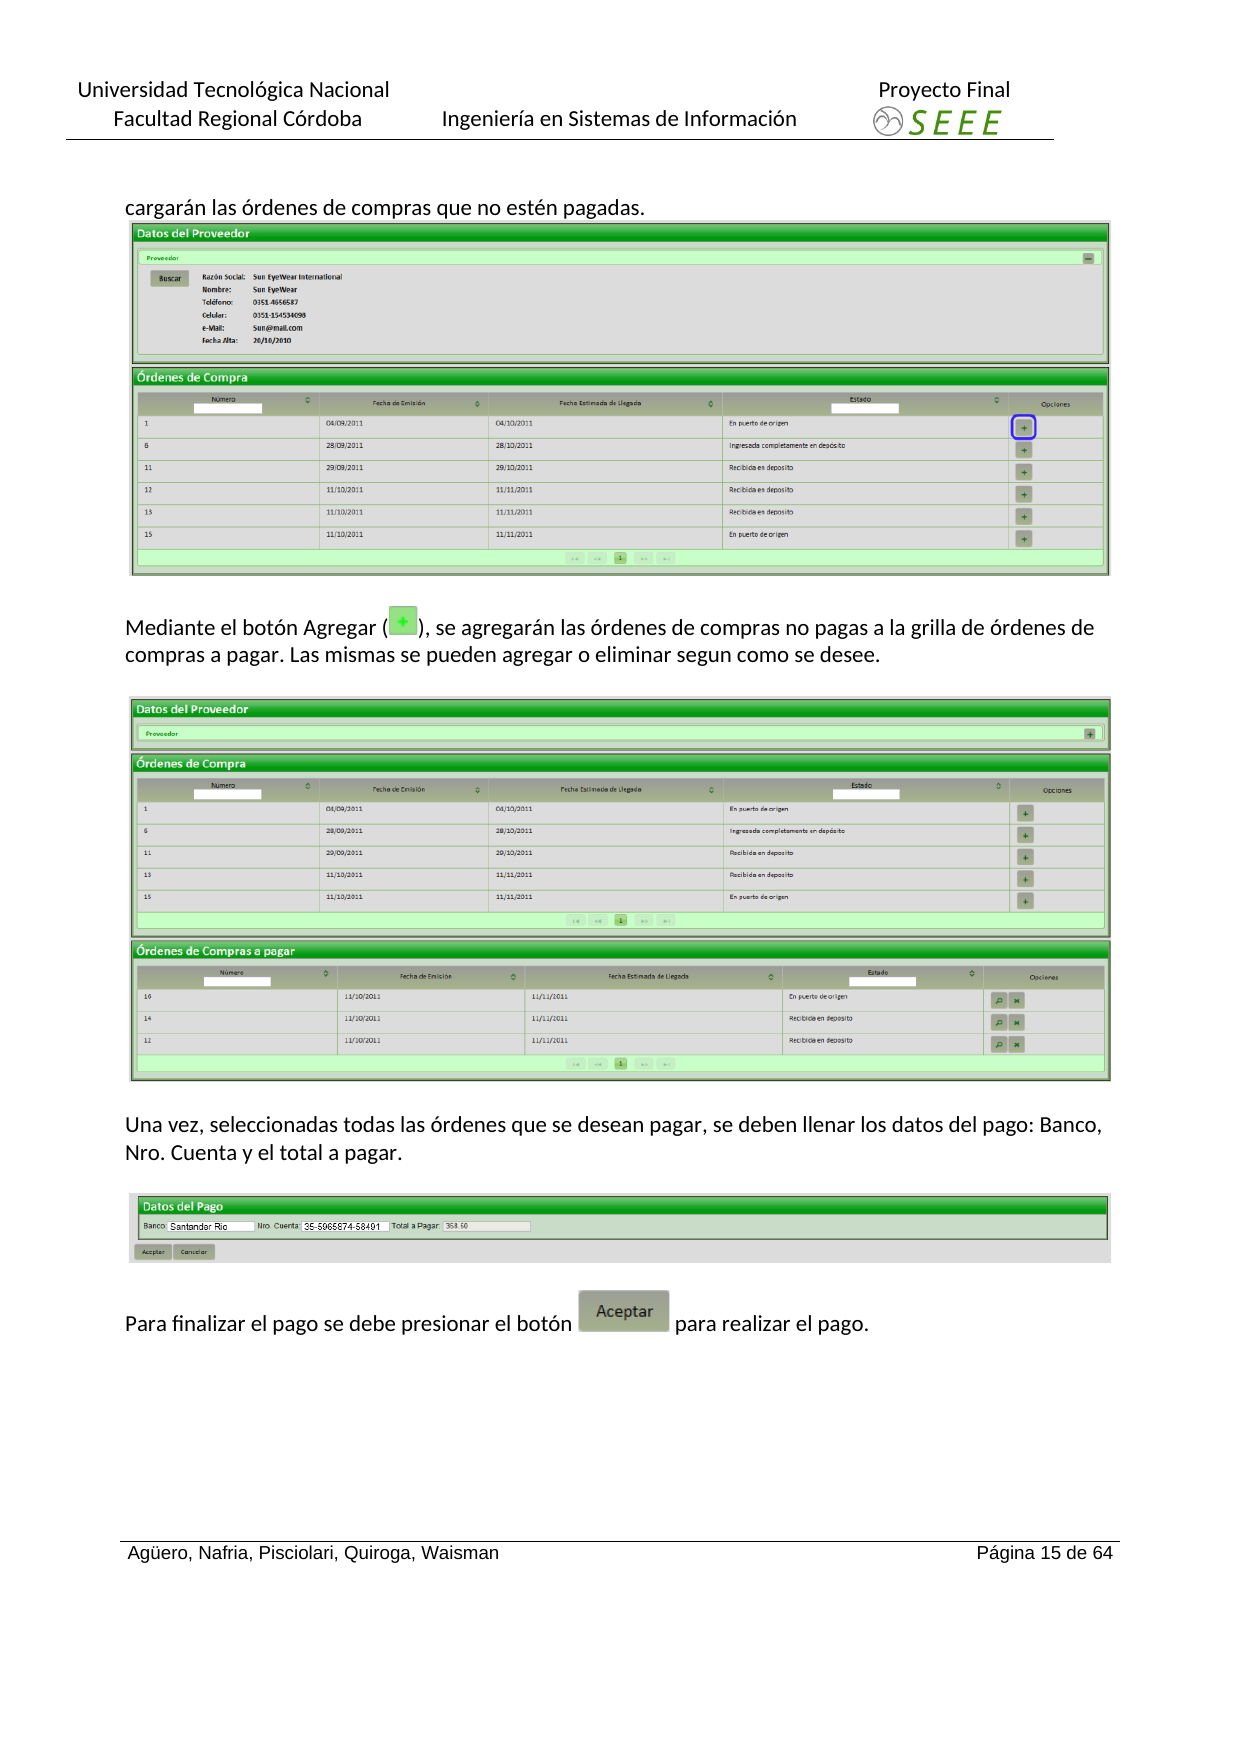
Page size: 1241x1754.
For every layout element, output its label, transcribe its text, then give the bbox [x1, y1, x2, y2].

picture [578, 1290, 670, 1332]
picture [873, 103, 1004, 139]
text Mediante el botón Agregar (), se agregarán las órdenes de compras no pagas a la grilla de órdenes de compras a pagar. Las mismas se pueden agregar o eliminar segun como se desee. [125, 606, 1115, 669]
picture [128, 1193, 1112, 1263]
text Para finalizar el pago se debe presionar el botón para realizar el pago. [125, 1291, 1115, 1337]
picture [128, 696, 1112, 1082]
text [125, 193, 1115, 221]
picture [388, 606, 418, 635]
text Una vez, seleccionadas todas las órdenes que se desean pagar, se deben llenar los datos del pago: Banco, Nro. Cuenta y el total a pagar. [125, 1110, 1115, 1166]
picture [128, 220, 1112, 576]
